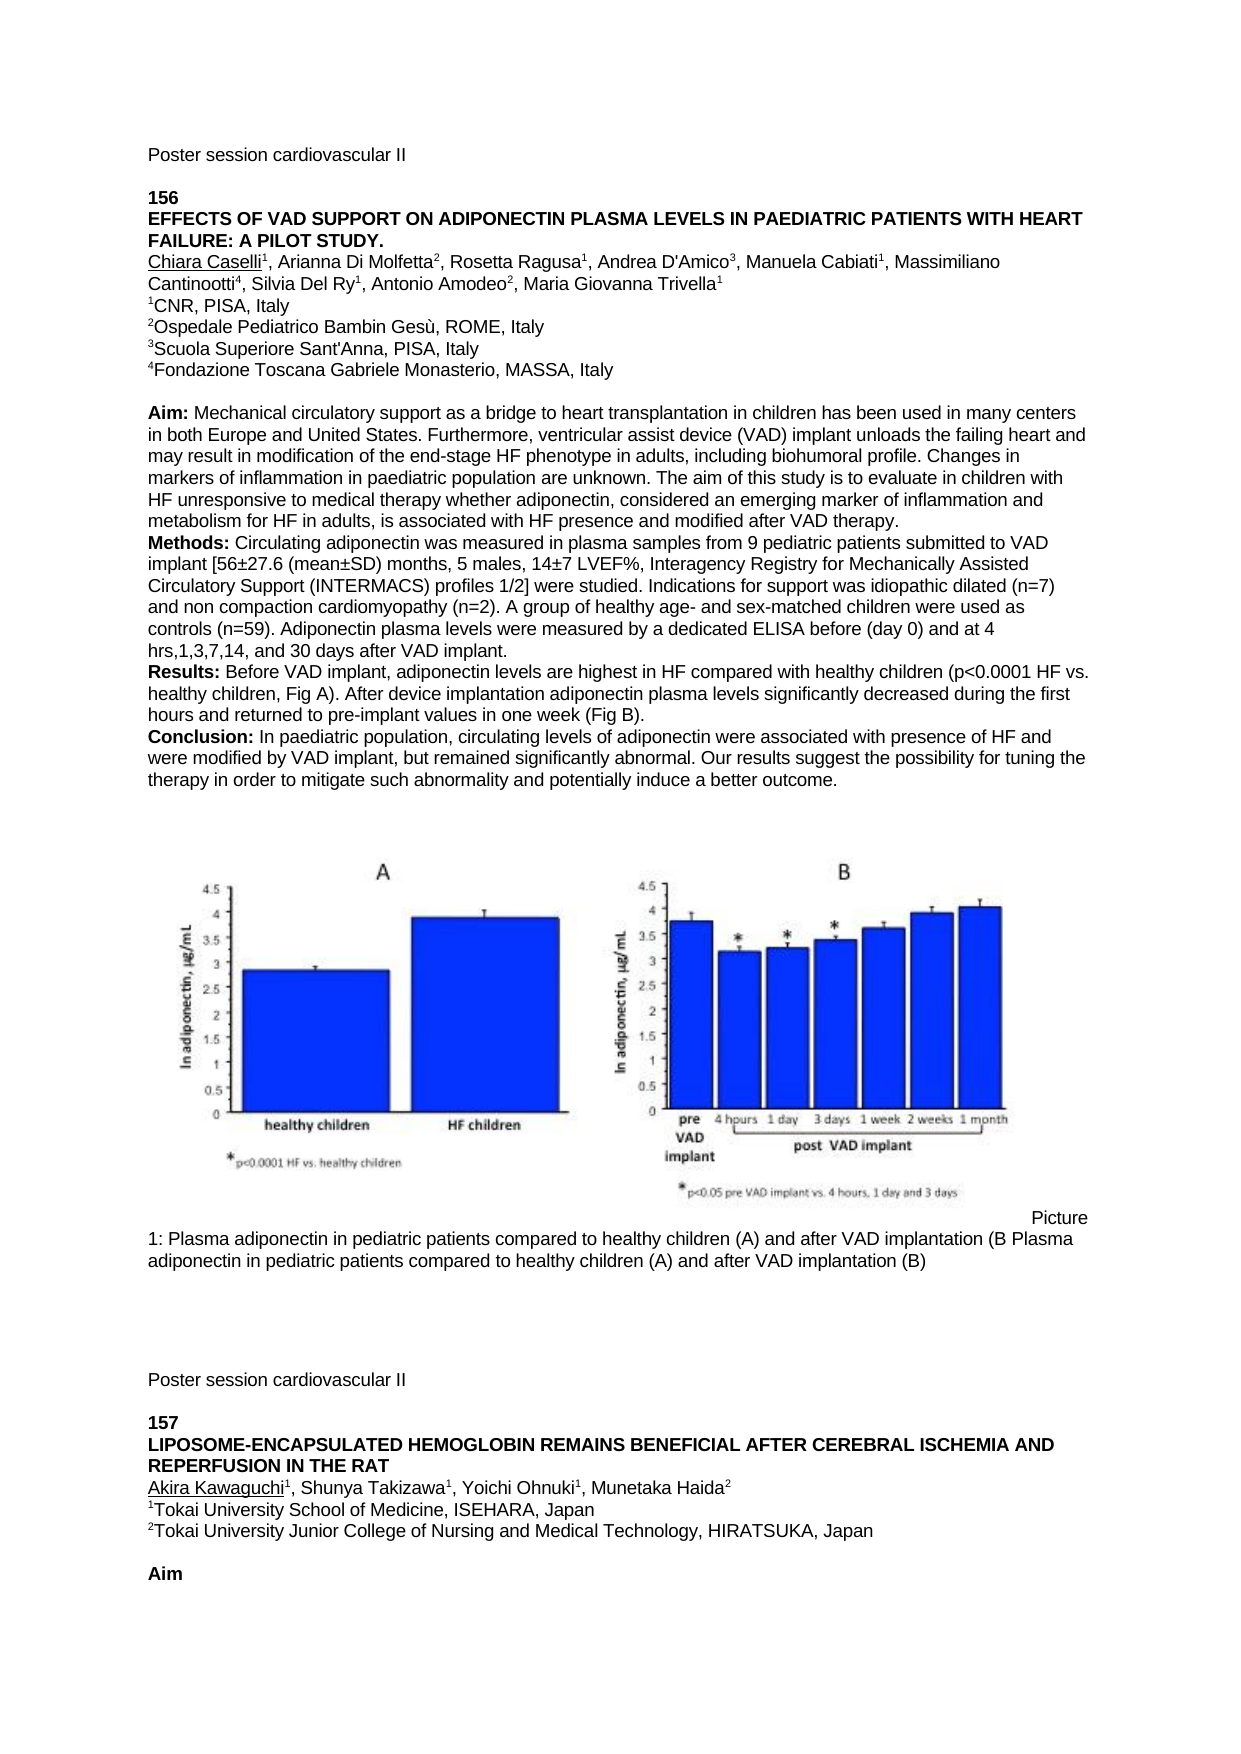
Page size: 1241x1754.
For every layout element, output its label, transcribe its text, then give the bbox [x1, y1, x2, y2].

text 156 [148, 187, 1090, 208]
picture [152, 833, 1031, 1224]
text Aim: Mechanical circulatory support as a bridge to heart transplantation in children has been used in many centers in both Europe and United States. Furthermore, ventricular assist device (VAD) implant unloads the failing heart and may result in modification of the end-stage HF phenotype in adults, including biohumoral profile. Changes in markers of inflammation in paediatric population are unknown. The aim of this study is to evaluate in children with HF unresponsive to medical therapy whether adiponectin, considered an emerging marker of inflammation and metabolism for HF in adults, is associated with HF presence and modified after VAD therapy. [148, 402, 1090, 532]
text LIPOSOME-ENCAPSULATED HEMOGLOBIN REMAINS BENEFICIAL AFTER CEREBRAL ISCHEMIA AND REPERFUSION IN THE RAT [148, 1434, 1090, 1477]
text 2Tokai University Junior College of Nursing and Medical Technology, HIRATSUKA, Japan [148, 1520, 1090, 1541]
text 1Tokai University School of Medicine, ISEHARA, Japan [148, 1498, 1090, 1520]
text Akira Kawaguchi1, Shunya Takizawa1, Yoichi Ohnuki1, Munetaka Haida2 [148, 1477, 1090, 1498]
text 4Fondazione Toscana Gabriele Monasterio, MASSA, Italy [148, 359, 1090, 381]
text Poster session cardiovascular II [148, 1321, 1090, 1391]
text Aim [148, 1563, 1090, 1584]
text 3Scuola Superiore Sant'Anna, PISA, Italy [148, 337, 1090, 359]
text Poster session cardiovascular II [148, 143, 1090, 165]
text 157 [148, 1412, 1090, 1434]
text 2Ospedale Pediatrico Bambin Gesù, ROME, Italy [148, 316, 1090, 337]
text EFFECTS OF VAD SUPPORT ON ADIPONECTIN PLASMA LEVELS IN PAEDIATRIC PATIENTS WITH HEART FAILURE: A PILOT STUDY. [148, 208, 1090, 251]
text Results: Before VAD implant, adiponectin levels are highest in HF compared with healthy children (p<0.0001 HF vs. healthy children, Fig A). After device implantation adiponectin plasma levels significantly decreased during the first hours and returned to pre-implant values in one week (Fig B). [148, 661, 1090, 726]
text 1CNR, PISA, Italy [148, 294, 1090, 316]
text Chiara Caselli1, Arianna Di Molfetta2, Rosetta Ragusa1, Andrea D'Amico3, Manuela Cabiati1, Massimiliano Cantinootti4, Silvia Del Ry1, Antonio Amodeo2, Maria Giovanna Trivella1 [148, 251, 1090, 294]
text Methods: Circulating adiponectin was measured in plasma samples from 9 pediatric patients submitted to VAD implant [56±27.6 (mean±SD) months, 5 males, 14±7 LVEF%, Interagency Registry for Mechanically Assisted Circulatory Support (INTERMACS) profiles 1/2] were studied. Indications for support was idiopathic dilated (n=7) and non compaction cardiomyopathy (n=2). A group of healthy age- and sex-matched children were used as controls (n=59). Adiponectin plasma levels were measured by a dedicated ELISA before (day 0) and at 4 hrs,1,3,7,14, and 30 days after VAD implant. [148, 532, 1090, 661]
text Conclusion: In paediatric population, circulating levels of adiponectin were associated with presence of HF and were modified by VAD implant, but remained significantly abnormal. Our results suggest the possibility for tuning the therapy in order to mitigate such abnormality and potentially induce a better outcome. [148, 726, 1090, 790]
